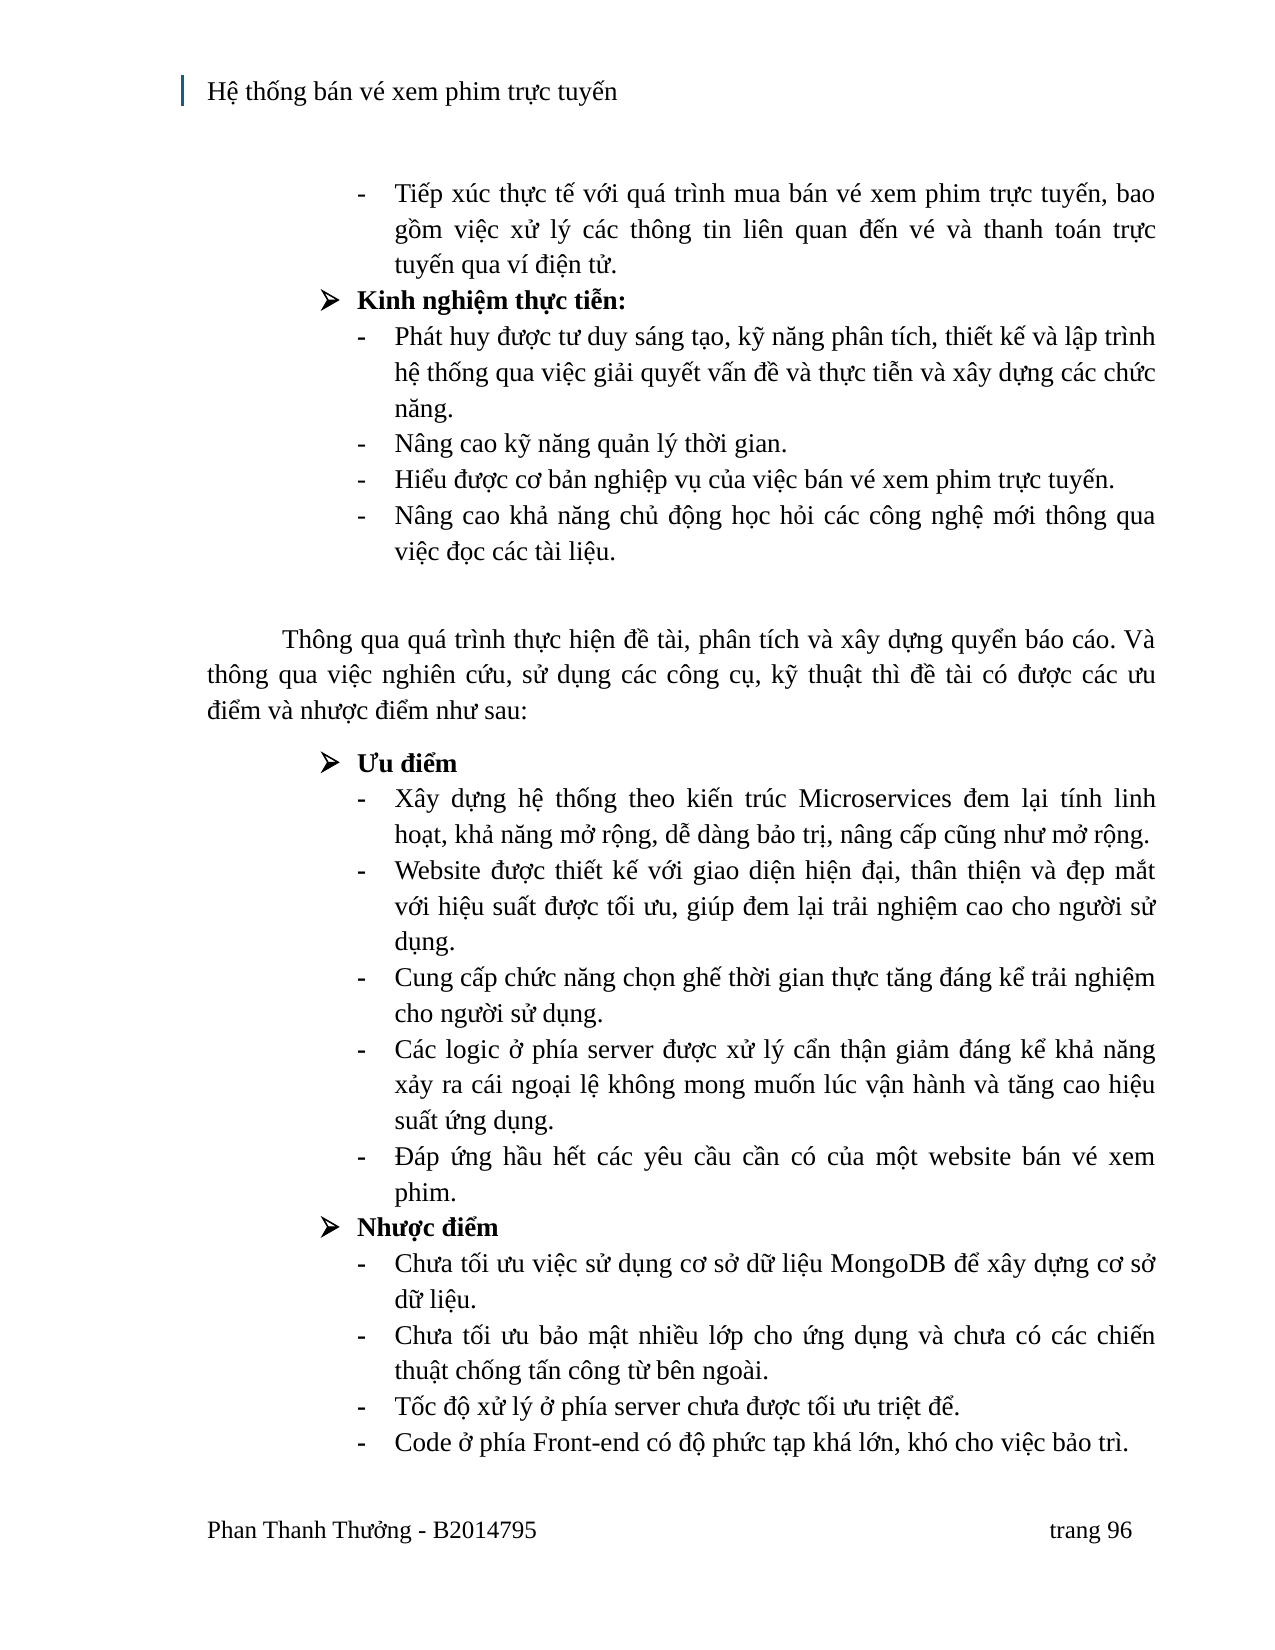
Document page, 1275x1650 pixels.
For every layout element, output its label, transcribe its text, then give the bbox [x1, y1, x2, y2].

text Thông qua quá trình thực hiện đề tài, phân tích và xây dựng quyển báo cáo. Và thông qua việc nghiên cứu, sử dụng các công cụ, kỹ thuật thì đề tài có được các ưu điểm và nhược điểm như sau: [207, 623, 1157, 725]
list Nâng cao khả năng chủ động học hỏi các công nghệ mới thông qua việc đọc các tài liệu. [357, 499, 1157, 566]
list Chưa tối ưu bảo mật nhiều lớp cho ứng dụng và chưa có các chiến thuật chống tấn công từ bên ngoài. [357, 1319, 1157, 1386]
list Website được thiết kế với giao diện hiện đại, thân thiện và đẹp mắt với hiệu suất được tối ưu, giúp đem lại trải nghiệm cao cho người sử dụng. [357, 854, 1157, 957]
list Đáp ứng hầu hết các yêu cầu cần có của một website bán vé xem phim. [357, 1140, 1157, 1207]
list Các logic ở phía server được xử lý cẩn thận giảm đáng kể khả năng xảy ra cái ngoại lệ không mong muốn lúc vận hành và tăng cao hiệu suất ứng dụng. [357, 1033, 1157, 1135]
list Nâng cao kỹ năng quản lý thời gian. [357, 427, 1157, 459]
list Cung cấp chức năng chọn ghế thời gian thực tăng đáng kể trải nghiệm cho người sử dụng. [357, 961, 1157, 1028]
list Chưa tối ưu việc sử dụng cơ sở dữ liệu MongoDB để xây dựng cơ sở dữ liệu. [357, 1247, 1157, 1314]
list Kinh nghiệm thực tiễn: [319, 284, 1157, 316]
list Tiếp xúc thực tế với quá trình mua bán vé xem phim trực tuyến, bao gồm việc xử lý các thông tin liên quan đến vé và thanh toán trực tuyến qua ví điện tử. [357, 177, 1157, 280]
list Phát huy được tư duy sáng tạo, kỹ năng phân tích, thiết kế và lập trình hệ thống qua việc giải quyết vấn đề và thực tiễn và xây dựng các chức năng. [357, 320, 1157, 423]
list Nhược điểm [319, 1211, 1157, 1243]
list Code ở phía Front-end có độ phức tạp khá lớn, khó cho việc bảo trì. [357, 1426, 1157, 1457]
list Ưu điểm [319, 747, 1157, 778]
list Hiểu được cơ bản nghiệp vụ của việc bán vé xem phim trực tuyến. [357, 463, 1157, 494]
list Tốc độ xử lý ở phía server chưa được tối ưu triệt để. [357, 1390, 1157, 1421]
list Xây dựng hệ thống theo kiến trúc Microservices đem lại tính linh hoạt, khả năng mở rộng, dễ dàng bảo trị, nâng cấp cũng như mở rộng. [357, 783, 1157, 849]
